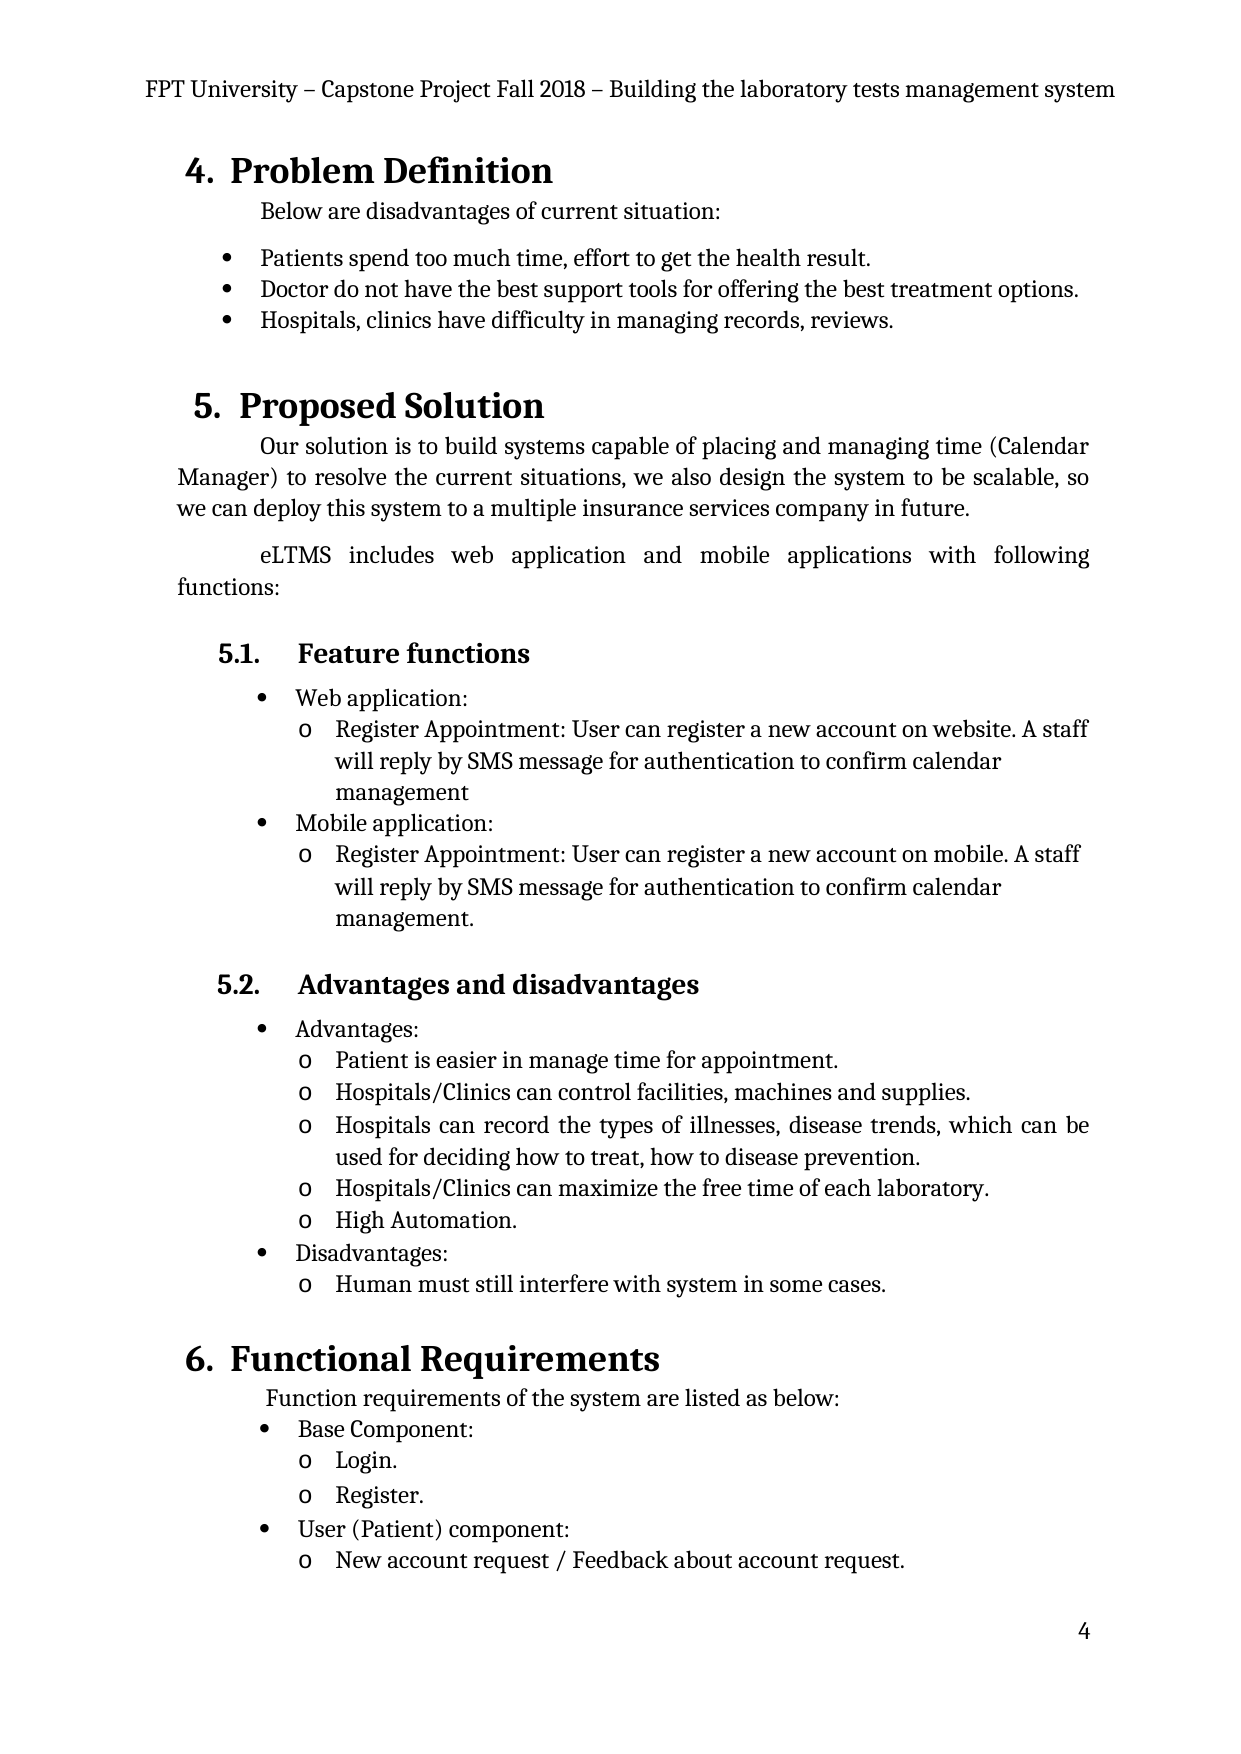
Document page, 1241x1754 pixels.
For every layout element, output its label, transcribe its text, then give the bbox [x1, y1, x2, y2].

list Human must still interfere with system in some cases. [298, 1270, 1090, 1300]
list Base Component: [260, 1415, 1090, 1444]
list Register Appointment: User can register a new account on mobile. A staff will reply by SMS message for authentication to confirm calendar management. [298, 840, 1090, 932]
list Doctor do not have the best support tools for offering the best treatment options. [223, 275, 1090, 304]
text Our solution is to build systems capable of placing and managing time (Calendar Manager) to resolve the current situations, we also design the system to be scalable, so we can deploy this system to a multiple insurance services company in future. [177, 432, 1090, 522]
text Below are disadvantages of current situation: [185, 197, 1090, 225]
subtitle Proposed Solution [221, 385, 1090, 428]
subtitle Feature functions [260, 637, 1090, 670]
list Login. [298, 1446, 1090, 1476]
list Hospitals/Clinics can control facilities, machines and supplies. [298, 1078, 1090, 1108]
subtitle Problem Definition [185, 150, 1090, 193]
list Hospitals/Clinics can maximize the free time of each laboratory. [298, 1174, 1090, 1204]
list Mobile application: [258, 809, 1090, 838]
list High Automation. [298, 1206, 1090, 1236]
list Patient is easier in manage time for appointment. [298, 1046, 1090, 1076]
list New account request / Feedback about account request. [298, 1546, 1090, 1576]
list Advantages: [258, 1015, 1090, 1043]
list User (Patient) component: [260, 1515, 1090, 1544]
list Hospitals, clinics have difficulty in managing records, reviews. [223, 306, 1090, 335]
list Patients spend too much time, effort to get the health result. [223, 244, 1090, 273]
list Register Appointment: User can register a new account on website. A staff will reply by SMS message for authentication to confirm calendar management [298, 715, 1090, 807]
list Register. [298, 1481, 1090, 1511]
subtitle Advantages and disadvantages [260, 968, 1090, 1001]
text eLTMS includes web application and mobile applications with following functions: [177, 541, 1090, 601]
subtitle Functional Requirements [185, 1337, 1090, 1381]
list Disadvantages: [258, 1239, 1090, 1267]
list Hospitals can record the types of illnesses, disease trends, which can be used for deciding how to treat, how to disease prevention. [298, 1111, 1090, 1172]
list Web application: [258, 684, 1090, 712]
text Function requirements of the system are listed as below: [192, 1384, 1090, 1413]
